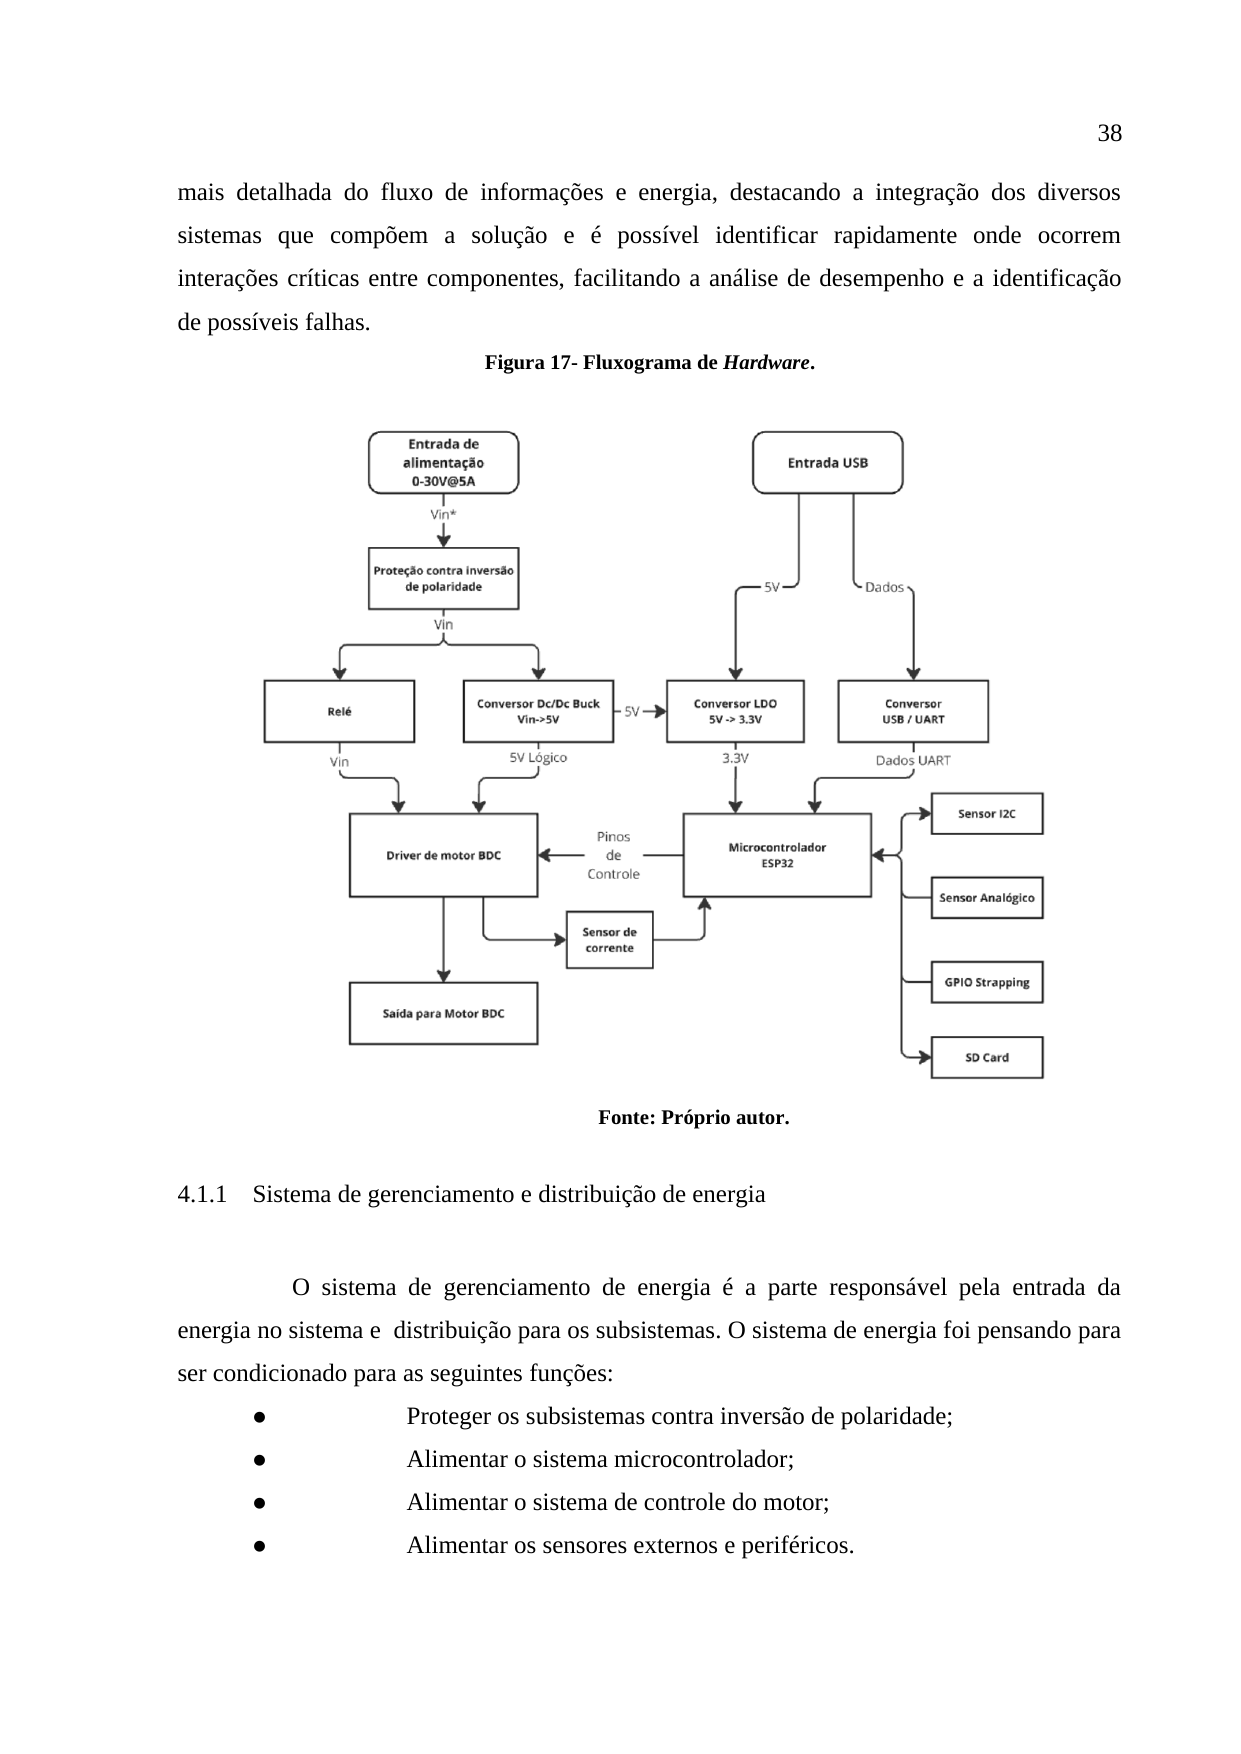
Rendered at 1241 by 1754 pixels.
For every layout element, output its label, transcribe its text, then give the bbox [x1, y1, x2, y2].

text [177, 177, 1122, 335]
picture [249, 392, 1050, 1086]
list Alimentar o sistema microcontrolador; [252, 1444, 1122, 1473]
subtitle Sistema de gerenciamento e distribuição de energia [177, 1179, 1122, 1207]
list Alimentar os sensores externos e periféricos. [252, 1531, 1122, 1559]
text O sistema de gerenciamento de energia é a parte responsável pela entrada da energia no sistema e distribuição para os subsistemas. O sistema de energia foi pensando para ser condicionado para as seguintes funções: [177, 1272, 1122, 1387]
text Figura 17- Fluxograma de Hardware. [177, 350, 1122, 374]
list Proteger os subsistemas contra inversão de polaridade; [252, 1401, 1122, 1430]
list Alimentar o sistema de controle do motor; [252, 1487, 1122, 1516]
text Fonte: Próprio autor. [177, 1105, 1122, 1129]
